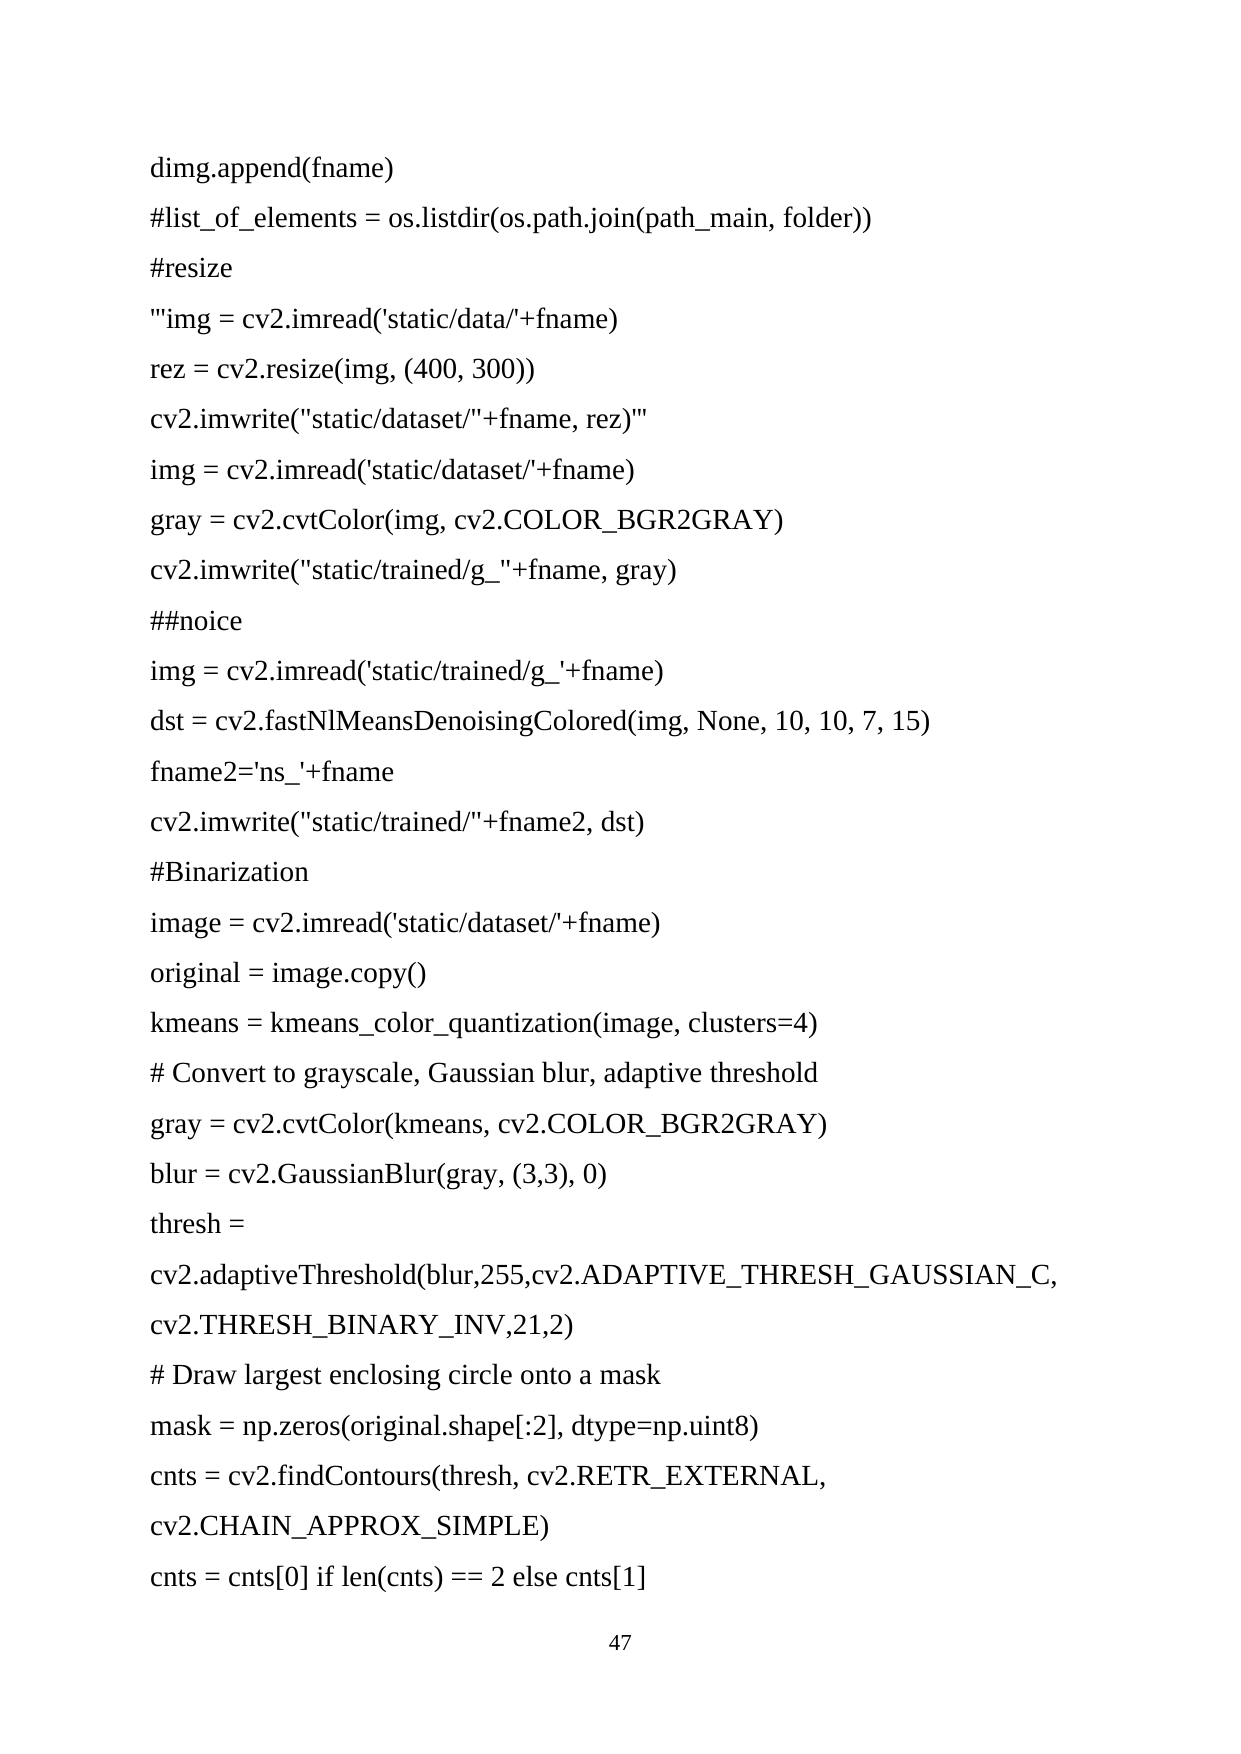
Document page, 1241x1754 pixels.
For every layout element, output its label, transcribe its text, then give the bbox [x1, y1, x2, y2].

text fname2='ns_'+fname [150, 754, 1090, 787]
text # Convert to grayscale, Gaussian blur, adaptive threshold [150, 1056, 1090, 1089]
text blur = cv2.GaussianBlur(gray, (3,3), 0) [150, 1156, 1090, 1190]
text #list_of_elements = os.listdir(os.path.join(path_main, folder)) [150, 200, 1090, 234]
text cnts = cnts[0] if len(cnts) == 2 else cnts[1] [150, 1559, 1090, 1592]
text gray = cv2.cvtColor(img, cv2.COLOR_BGR2GRAY) [150, 502, 1090, 536]
text original = image.copy() [150, 955, 1090, 988]
text '''img = cv2.imread('static/data/'+fname) [150, 301, 1090, 334]
text gray = cv2.cvtColor(kmeans, cv2.COLOR_BGR2GRAY) [150, 1106, 1090, 1139]
text mask = np.zeros(original.shape[:2], dtype=np.uint8) [150, 1408, 1090, 1441]
text image = cv2.imread('static/dataset/'+fname) [150, 905, 1090, 938]
text cv2.imwrite("static/trained/g_"+fname, gray) [150, 552, 1090, 586]
text cv2.imwrite("static/dataset/"+fname, rez)''' [150, 402, 1090, 435]
text rez = cv2.resize(img, (400, 300)) [150, 351, 1090, 385]
text # Draw largest enclosing circle onto a mask [150, 1357, 1090, 1391]
text thresh = cv2.adaptiveThreshold(blur,255,cv2.ADAPTIVE_THRESH_GAUSSIAN_C, cv2.THRESH_BINARY_INV,21,2) [150, 1207, 1090, 1341]
text cnts = cv2.findContours(thresh, cv2.RETR_EXTERNAL, cv2.CHAIN_APPROX_SIMPLE) [150, 1458, 1090, 1542]
text ##noice [150, 603, 1090, 636]
text img = cv2.imread('static/dataset/'+fname) [150, 452, 1090, 485]
text dst = cv2.fastNlMeansDenoisingColored(img, None, 10, 10, 7, 15) [150, 703, 1090, 737]
text dimg.append(fname) [150, 150, 1090, 183]
text #resize [150, 251, 1090, 284]
text cv2.imwrite("static/trained/"+fname2, dst) [150, 804, 1090, 838]
text img = cv2.imread('static/trained/g_'+fname) [150, 653, 1090, 687]
text #Binarization [150, 854, 1090, 888]
text kmeans = kmeans_color_quantization(image, clusters=4) [150, 1005, 1090, 1039]
